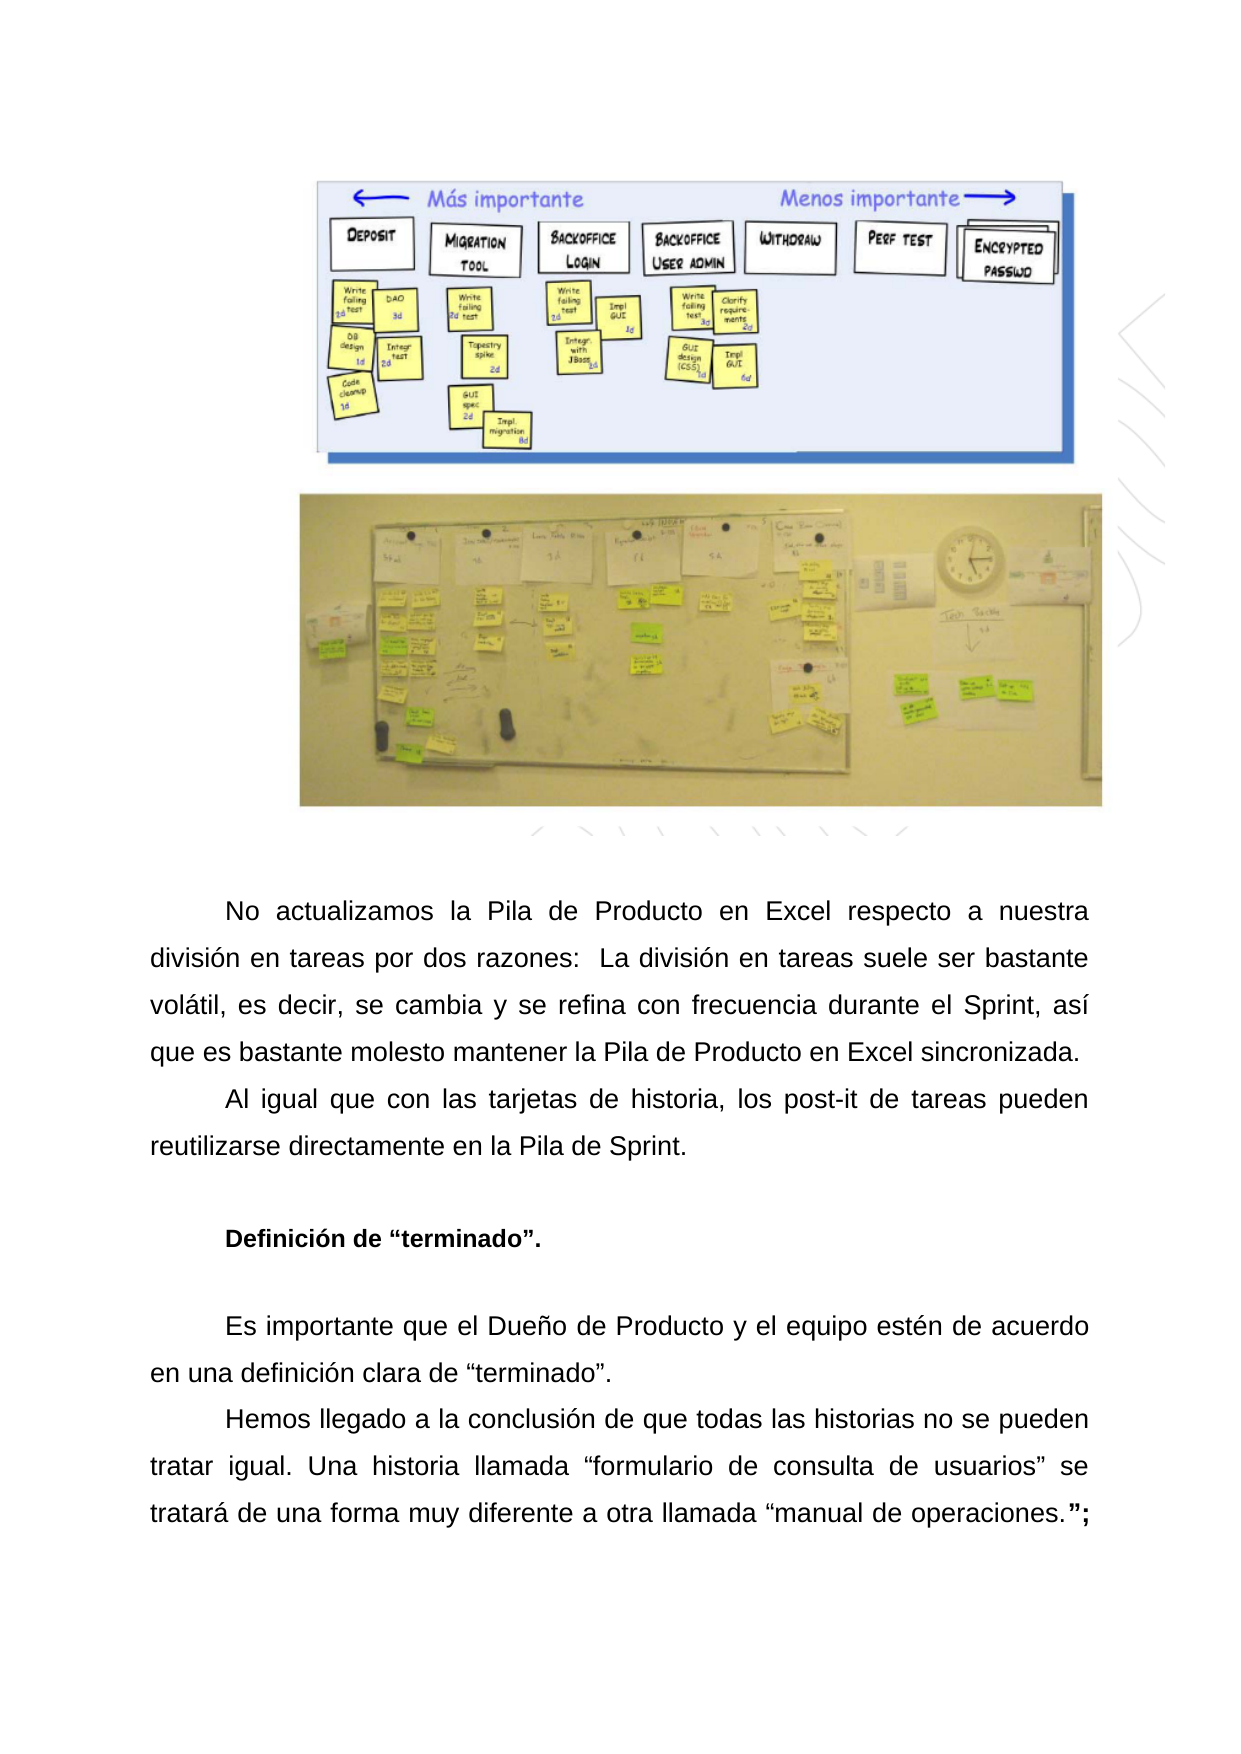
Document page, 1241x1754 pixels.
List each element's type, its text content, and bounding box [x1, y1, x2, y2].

text Al igual que con las tarjetas de historia, los post-it de tareas pueden reutilizarse directamente en la Pila de Sprint. [150, 1083, 1090, 1161]
text Definición de “terminado”. [150, 1223, 1090, 1252]
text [150, 1403, 1090, 1528]
picture [225, 150, 1166, 836]
text Es importante que el Dueño de Producto y el equipo estén de acuerdo en una definición clara de “terminado”. [150, 1310, 1090, 1388]
text No actualizamos la Pila de Producto en Excel respecto a nuestra división en tareas por dos razones: La división en tareas suele ser bastante volátil, es decir, se cambia y se refina con frecuencia durante el Sprint, así que es bastante molesto mantener la Pila de Producto en Excel sincronizada. [150, 895, 1090, 1067]
